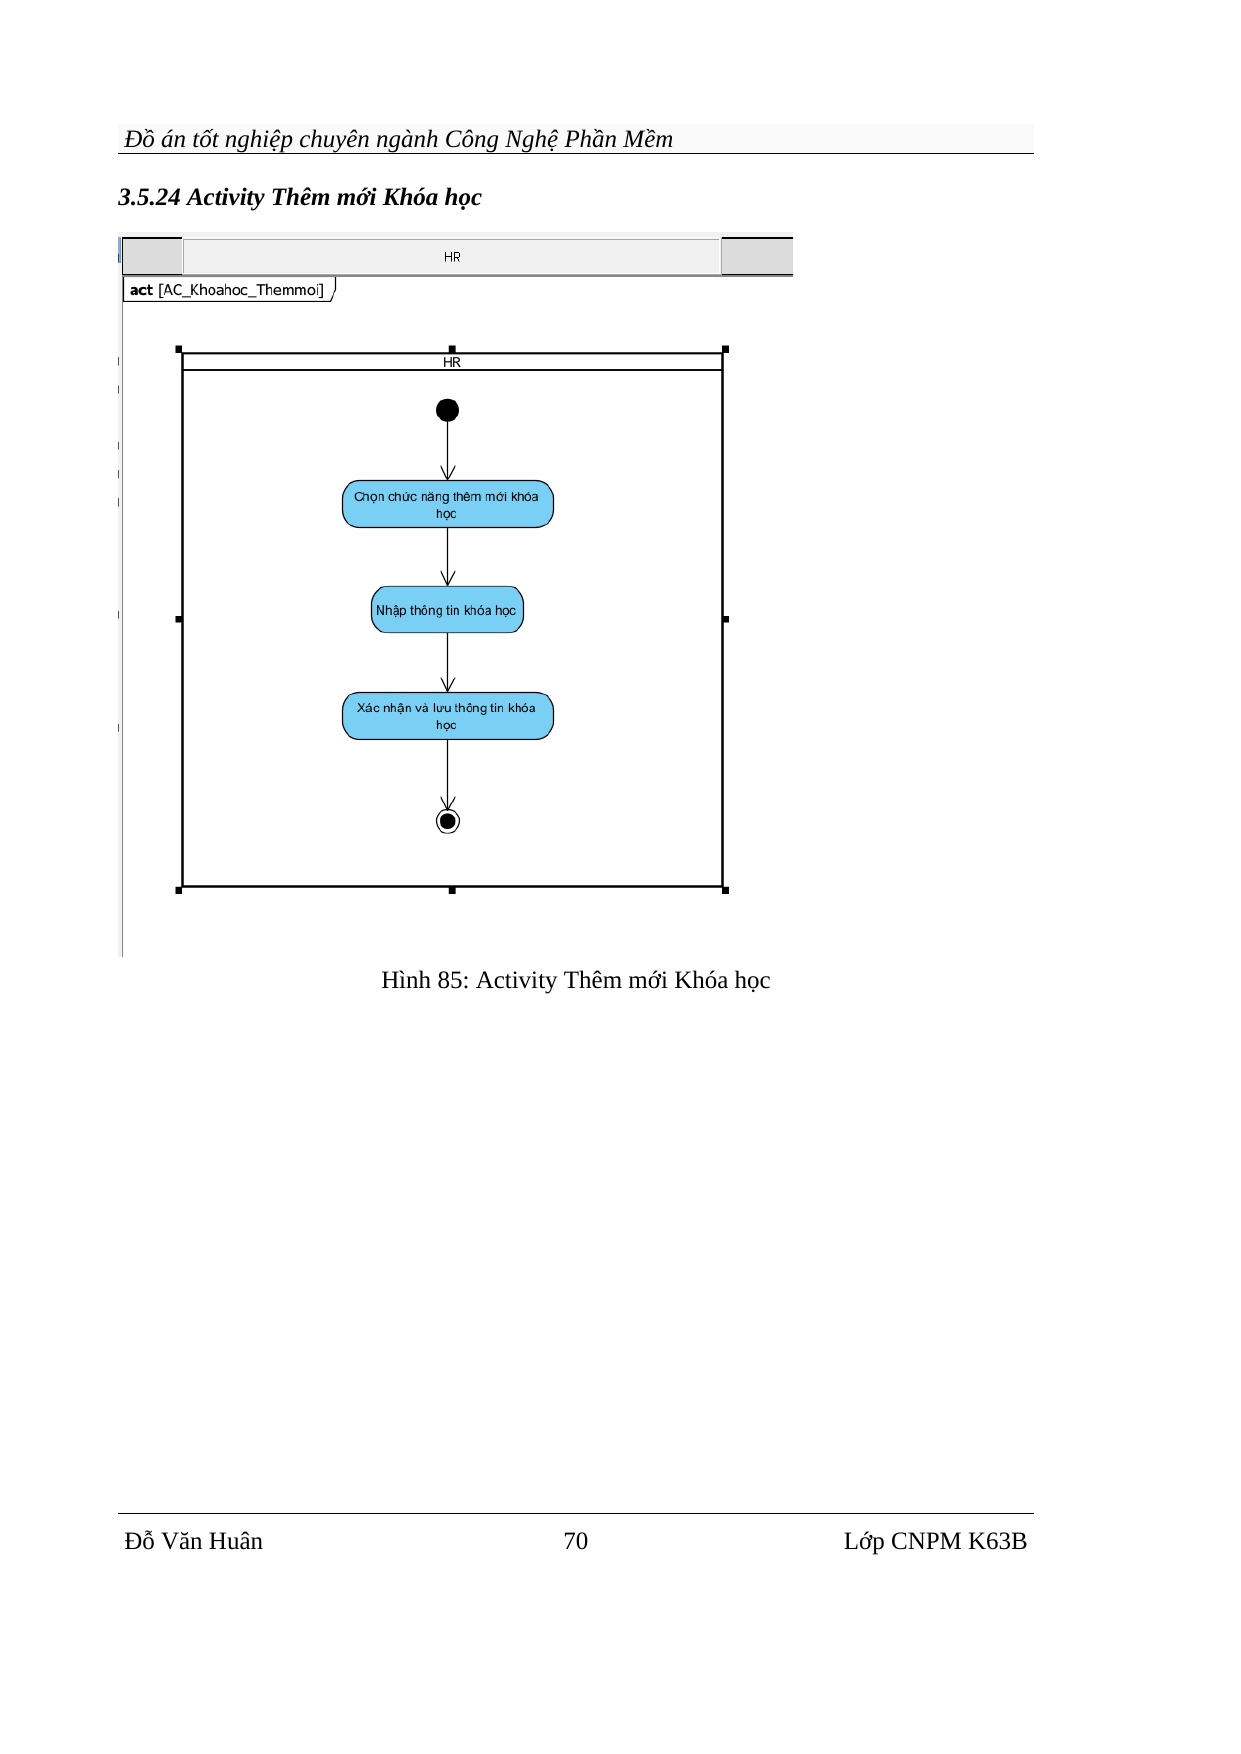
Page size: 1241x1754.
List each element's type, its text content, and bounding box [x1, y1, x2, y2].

subtitle Activity Thêm mới Khóa học [118, 182, 1033, 211]
text Hình 85: Activity Thêm mới Khóa học [118, 965, 1033, 994]
picture [118, 232, 794, 957]
